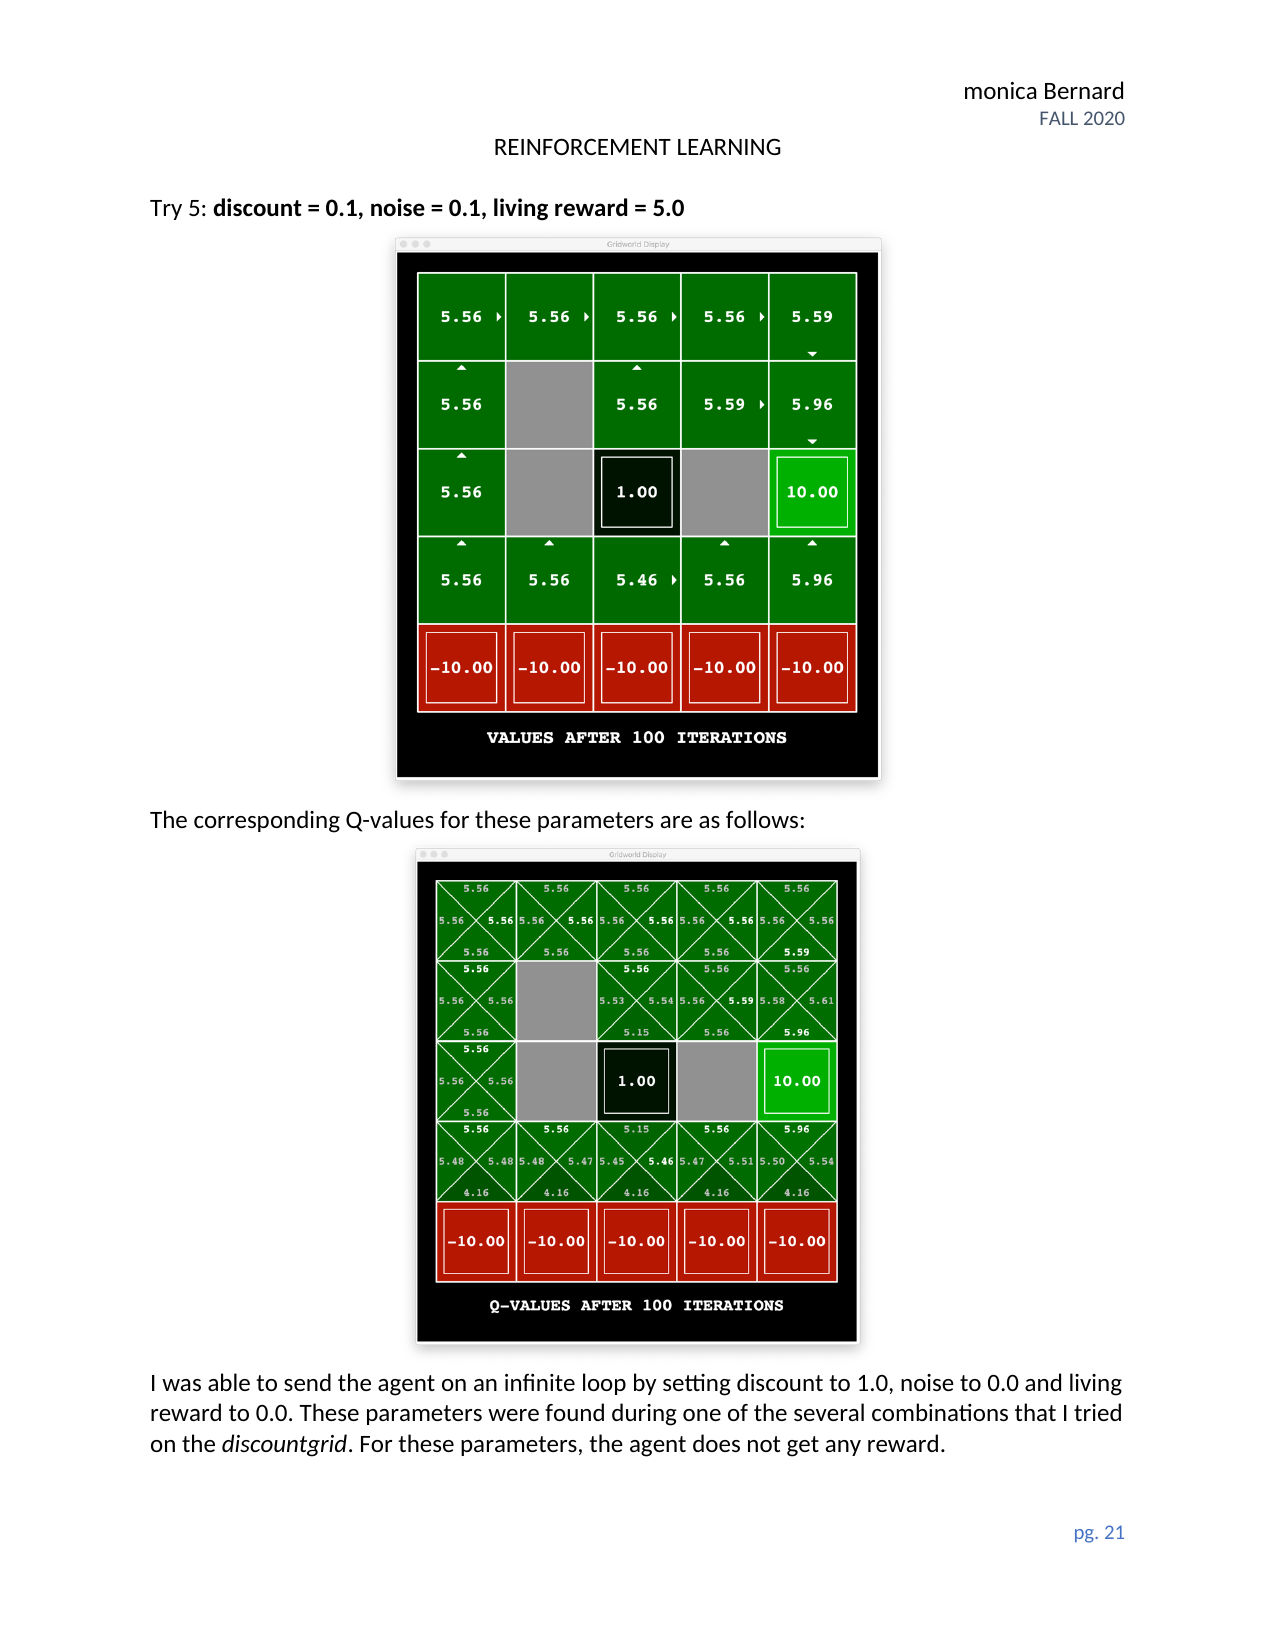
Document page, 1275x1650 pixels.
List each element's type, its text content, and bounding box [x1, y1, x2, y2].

picture [397, 834, 878, 1367]
text The corresponding Q-values for these parameters are as follows: [150, 804, 1125, 835]
text I was able to send the agent on an infinite loop by setting discount to 1.0, noise to 0.0 and living reward to 0.0. These parameters were found during one of the several combinations that I tried on the discountgrid. For these parameters, the agent does not get any reward. [150, 1367, 1125, 1458]
picture [375, 222, 901, 805]
text Try 5: discount = 0.1, noise = 0.1, living reward = 5.0 [150, 192, 1125, 222]
